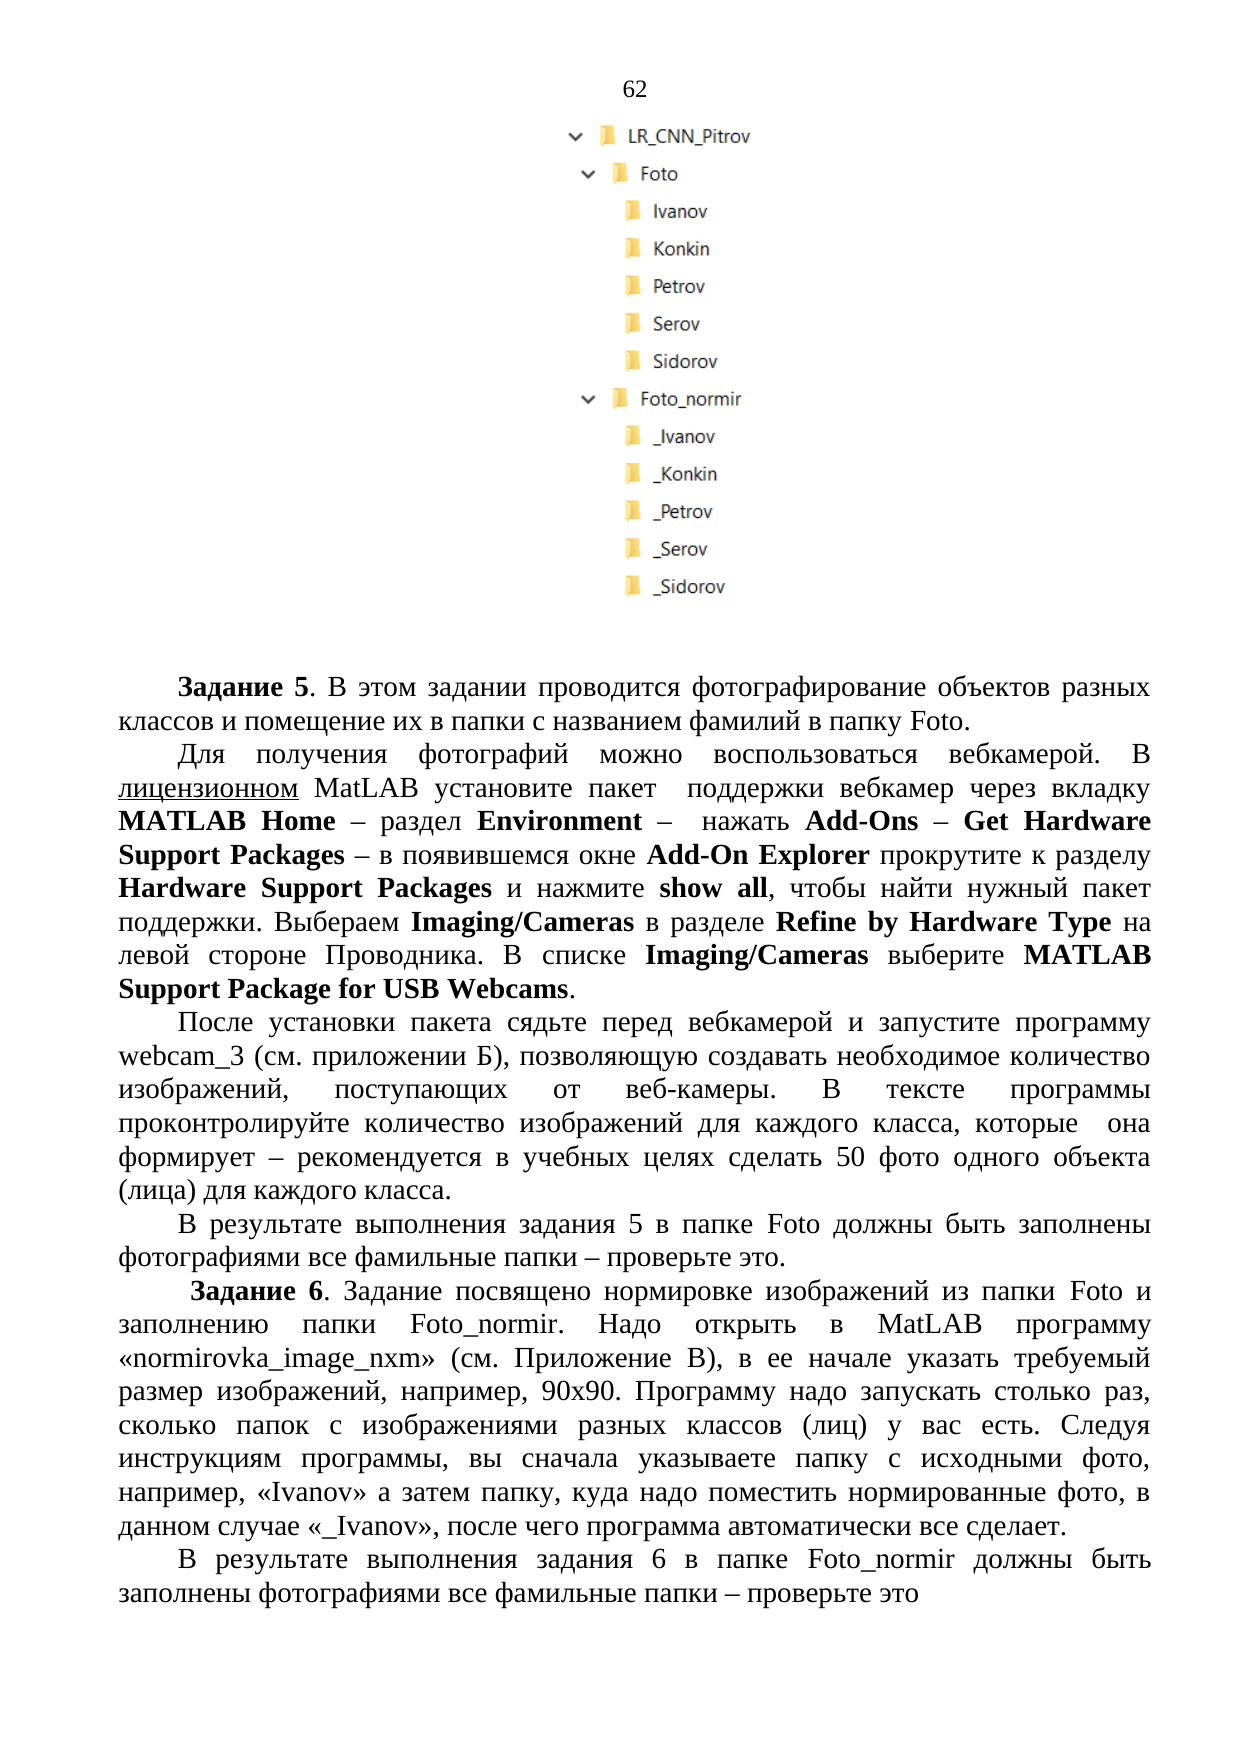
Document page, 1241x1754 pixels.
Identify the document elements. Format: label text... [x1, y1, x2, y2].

text Для получения фотографий можно воспользоваться вебкамерой. В лицензионном MatLAB установите пакет поддержки вебкамер через вкладку MATLAB Home – раздел Environment – нажать Add-Ons – Get Hardware Support Packages – в появившемся окне Add-On Explorer прокрутите к разделу Hardware Support Packages и нажмите show all, чтобы найти нужный пакет поддержки. Выбераем Imaging/Cameras в разделе Refine by Hardware Type на левой стороне Проводника. В списке Imaging/Cameras выберите MATLAB Support Package for USB Webcams. [118, 736, 1152, 1004]
text В результате выполнения задания 6 в папке Foto_normir должны быть заполнены фотографиями все фамильные папки – проверьте это [118, 1541, 1152, 1608]
text Задание 6. Задание посвящено нормировке изображений из папки Foto и заполнению папки Foto_normir. Надо открыть в MatLAB программу «normirovka_image_nxm» (см. Приложение В), в ее начале указать требуемый размер изображений, например, 90х90. Программу надо запускать столько раз, сколько папок с изображениями разных классов (лиц) у вас есть. Следуя инструкциям программы, вы сначала указываете папку с исходными фото, например, «Ivanov» а затем папку, куда надо поместить нормированные фото, в данном случае «_Ivanov», после чего программа автоматически все сделает. [118, 1273, 1152, 1541]
picture [560, 118, 769, 602]
text В результате выполнения задания 5 в папке Foto должны быть заполнены фотографиями все фамильные папки – проверьте это. [118, 1206, 1152, 1273]
text Задание 5. В этом задании проводится фотографирование объектов разных классов и помещение их в папки с названием фамилий в папку Foto. [118, 669, 1152, 736]
text После установки пакета сядьте перед вебкамерой и запустите программу webcam_3 (см. приложении Б), позволяющую создавать необходимое количество изображений, поступающих от веб-камеры. В тексте программы проконтролируйте количество изображений для каждого класса, которые она формирует – рекомендуется в учебных целях сделать 50 фото одного объекта (лица) для каждого класса. [118, 1004, 1152, 1206]
